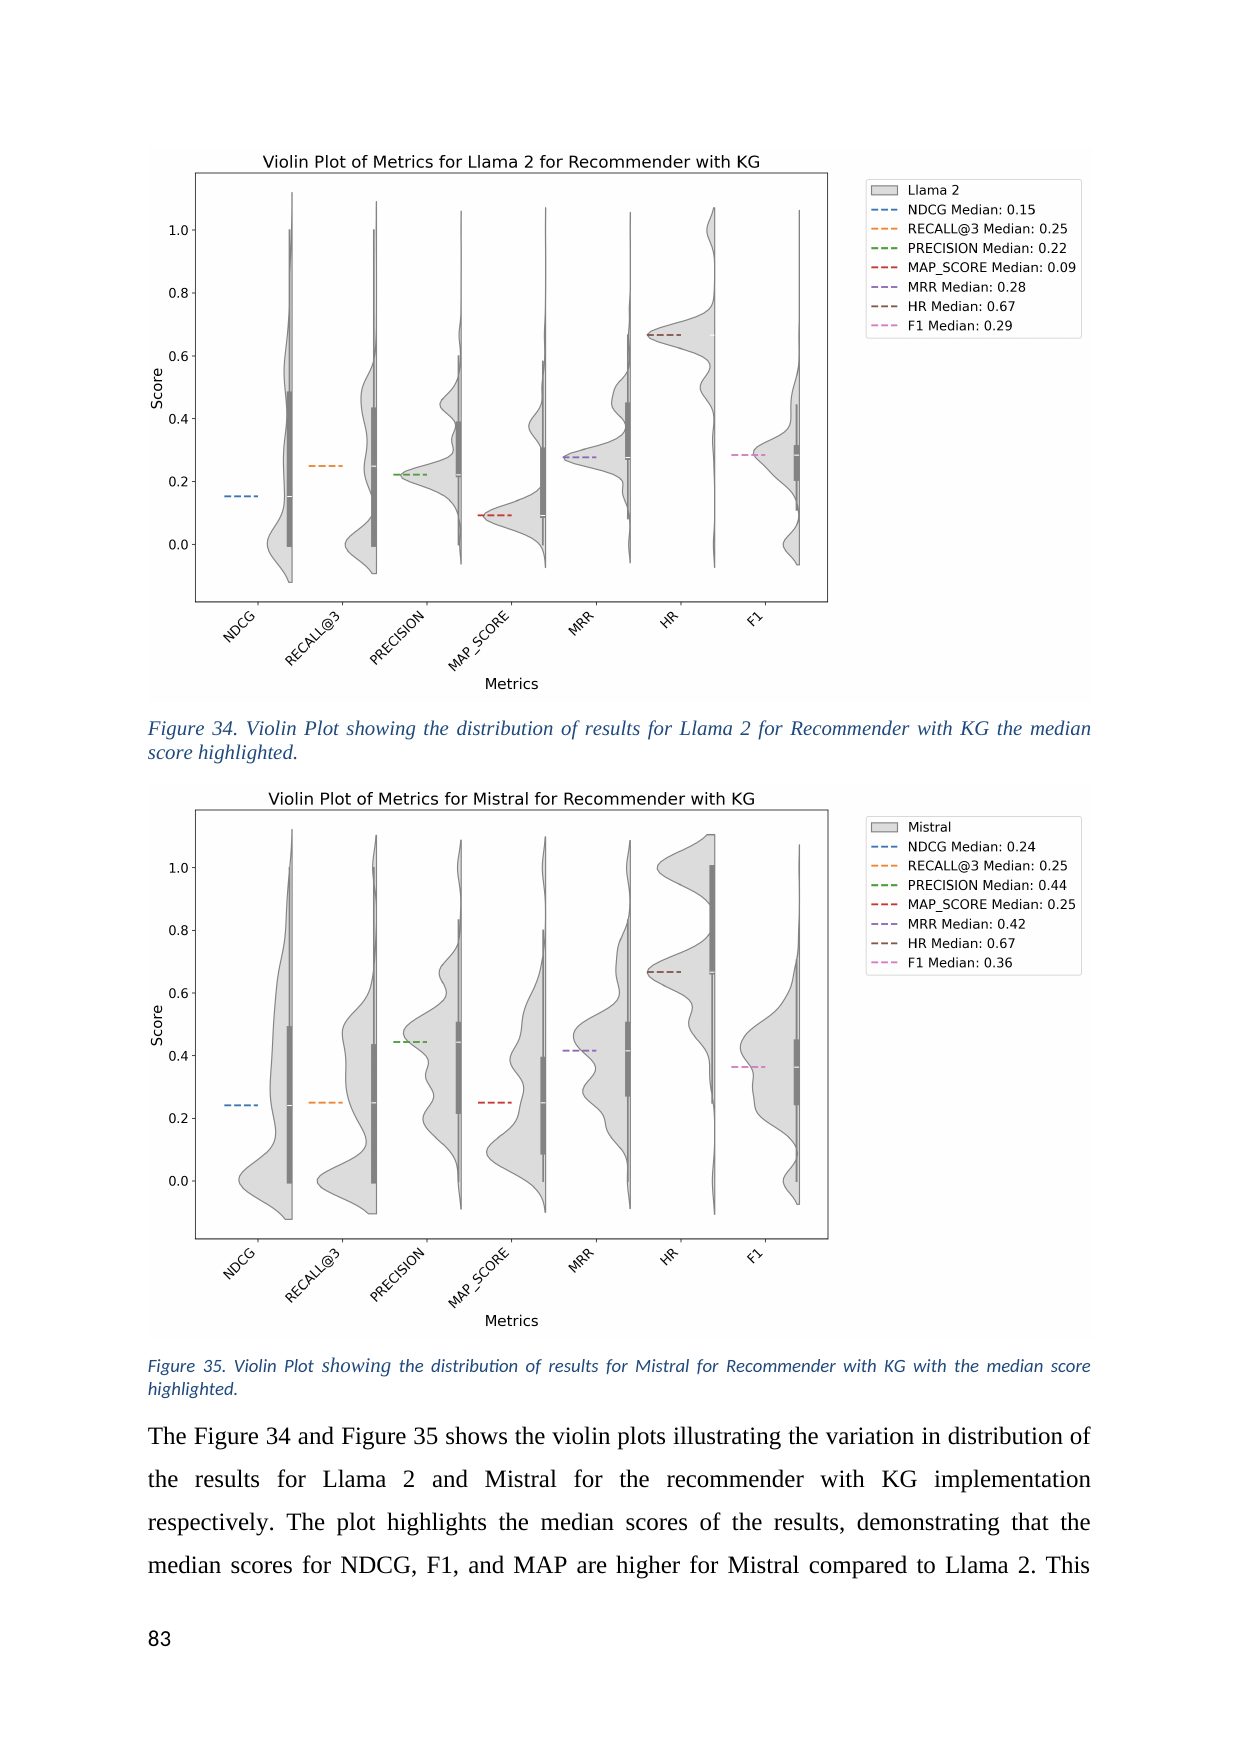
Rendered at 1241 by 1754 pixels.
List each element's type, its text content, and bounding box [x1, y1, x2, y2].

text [148, 1421, 1092, 1579]
text Figure 35. Violin Plot showing the distribution of results for Mistral for Recommender with KG with the median score highlighted. [148, 1353, 1092, 1400]
picture [147, 784, 1093, 1339]
text Figure 34. Violin Plot showing the distribution of results for Llama 2 for Recommender with KG the median score highlighted. [148, 716, 1092, 764]
picture [147, 147, 1093, 702]
